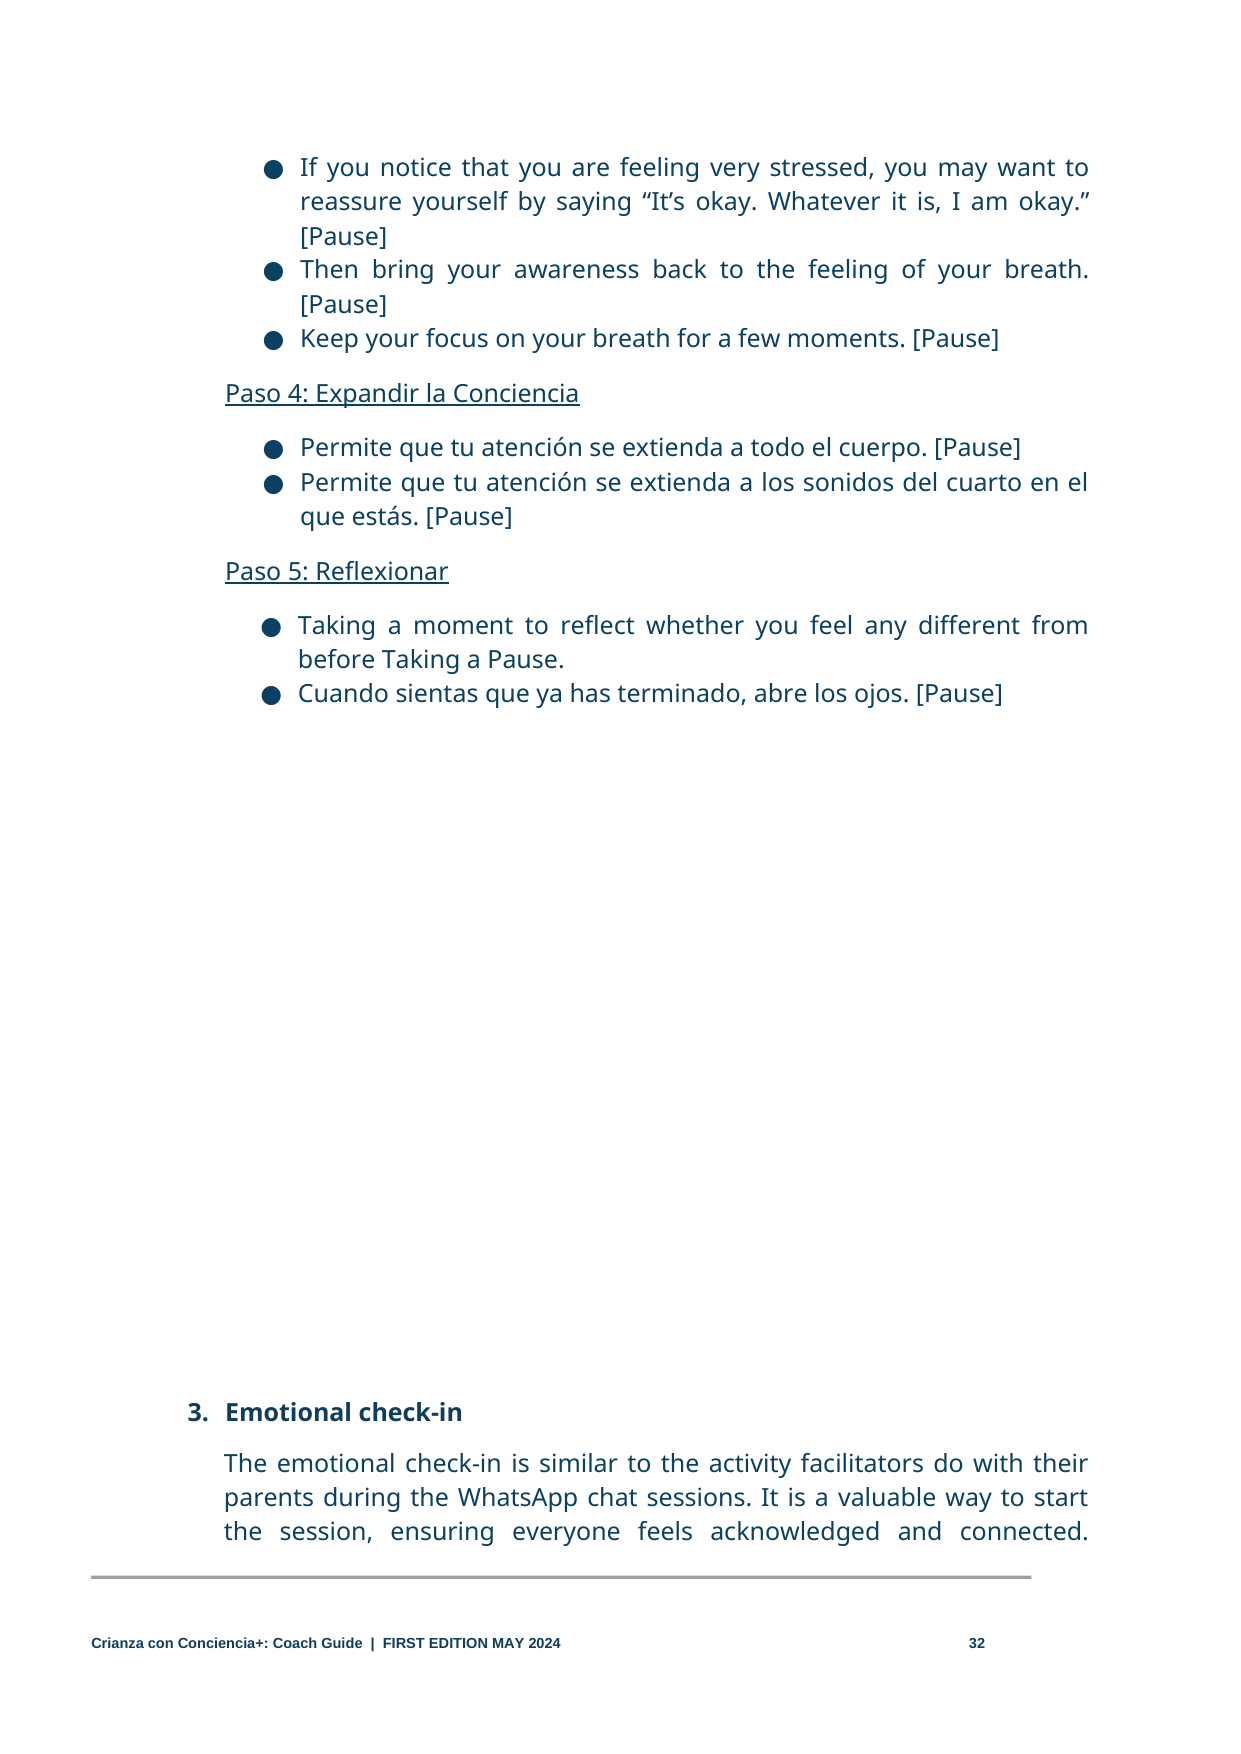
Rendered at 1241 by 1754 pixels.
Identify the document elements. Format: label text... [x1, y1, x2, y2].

list Keep your focus on your breath for a few moments. [Pause] [262, 320, 1090, 354]
list Taking a moment to reflect whether you feel any different from before Taking a Pause. [260, 608, 1090, 676]
text Paso 4: Expandir la Conciencia [225, 375, 1090, 409]
list Then bring your awareness back to the feeling of your breath. [Pause] [262, 252, 1090, 320]
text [224, 1446, 1090, 1548]
list Permite que tu atención se extienda a los sonidos del cuarto en el que estás. [Pause] [262, 464, 1090, 532]
list Cuando sientas que ya has terminado, abre los ojos. [Pause] [260, 676, 1090, 710]
list If you notice that you are feeling very stressed, you may want to reassure yourself by saying “It’s okay. Whatever it is, I am okay.” [Pause] [262, 150, 1090, 252]
text Paso 5: Reflexionar [225, 553, 1090, 587]
list Permite que tu atención se extienda a todo el cuerpo. [Pause] [262, 430, 1090, 464]
subtitle Emotional check-in [187, 1394, 1090, 1429]
